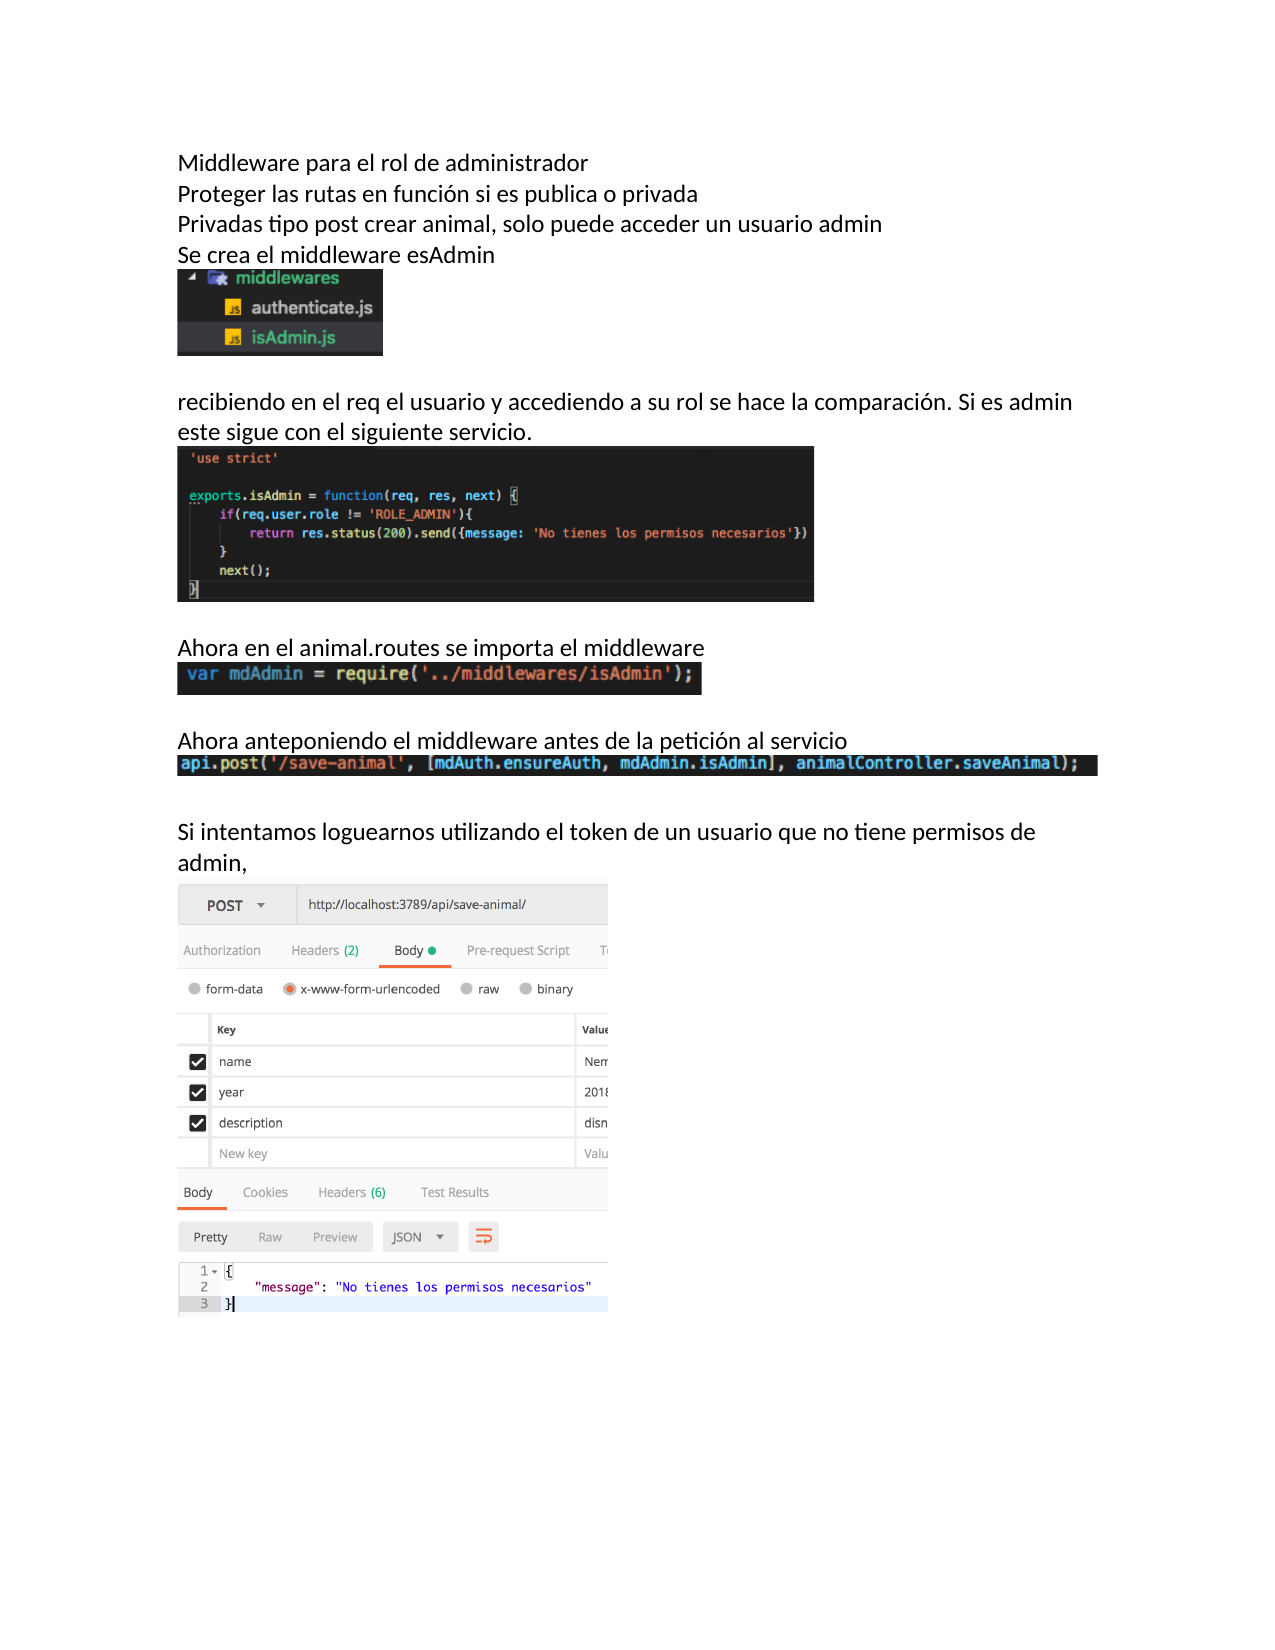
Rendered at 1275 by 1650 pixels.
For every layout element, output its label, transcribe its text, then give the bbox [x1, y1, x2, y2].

text Middleware para el rol de administrador [177, 148, 1098, 178]
picture [177, 662, 702, 695]
text Ahora en el animal.routes se importa el middleware [177, 632, 1098, 662]
picture [177, 269, 383, 356]
text Privadas tipo post crear animal, solo puede acceder un usuario admin [177, 209, 1098, 239]
text recibiendo en el req el usuario y accediendo a su rol se hace la comparación. Si es admin este sigue con el siguiente servicio. [177, 386, 1098, 447]
text Proteger las rutas en función si es publica o privada [177, 178, 1098, 209]
text Ahora anteponiendo el middleware antes de la petición al servicio [177, 725, 1098, 755]
text Se crea el middleware esAdmin [177, 239, 1098, 270]
text Si intentamos loguearnos utilizando el token de un usuario que no tiene permisos de admin, [177, 817, 1098, 878]
picture [177, 755, 1098, 776]
picture [177, 446, 815, 602]
picture [177, 877, 608, 1317]
